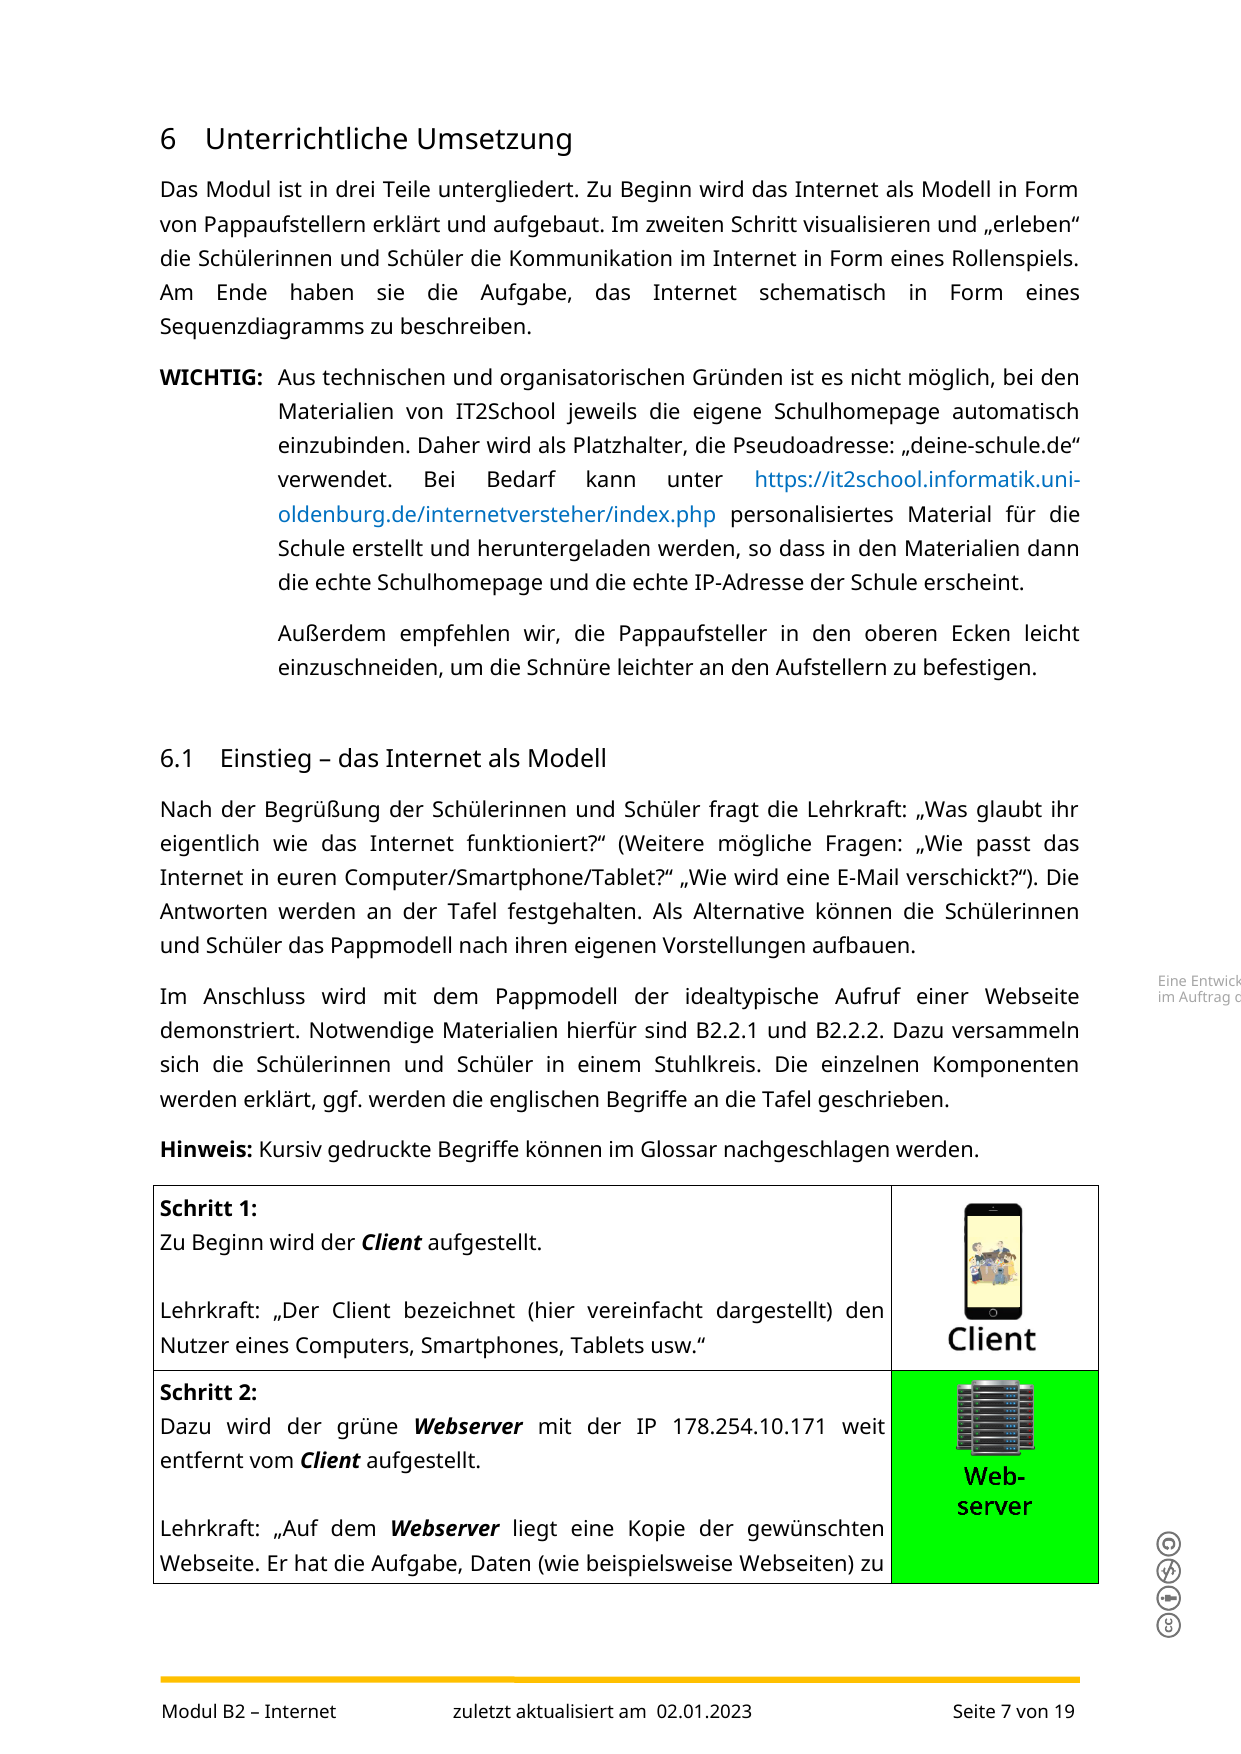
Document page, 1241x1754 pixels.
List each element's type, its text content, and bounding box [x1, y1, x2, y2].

table_header Schritt 1: Zu Beginn wird der Client aufgestellt. Lehrkraft: „Der Client bezeichnet (hier vereinfacht dargestellt) den Nutzer eines Computers, Smartphones, Tablets usw.“ [154, 1186, 891, 1370]
text Im Anschluss wird mit dem Pappmodell der idealtypische Aufruf einer Webseite demonstriert. Notwendige Materialien hierfür sind B2.2.1 und B2.2.2. Dazu versammeln sich die Schülerinnen und Schüler in einem Stuhlkreis. Die einzelnen Komponenten werden erklärt, ggf. werden die englischen Begriffe an die Tafel geschrieben. [159, 981, 1081, 1113]
text Nach der Begrüßung der Schülerinnen und Schüler fragt die Lehrkraft: „Was glaubt ihr eigentlich wie das Internet funktioniert?“ (Weitere mögliche Fragen: „Wie passt das Internet in euren Computer/Smartphone/Tablet?“ „Wie wird eine E-Mail verschickt?“). Die Antworten werden an der Tafel festgehalten. Als Alternative können die Schülerinnen und Schüler das Pappmodell nach ihren eigenen Vorstellungen aufbauen. [159, 794, 1081, 960]
text WICHTIG: Aus technischen und organisatorischen Gründen ist es nicht möglich, bei den Materialien von IT2School jeweils die eigene Schulhomepage automatisch einzubinden. Daher wird als Platzhalter, die Pseudoadresse: „deine-schule.de“ verwendet. Bei Bedarf kann unter https://it2school.informatik.uni-oldenburg.de/internetversteher/index.php personalisiertes Material für die Schule erstellt und heruntergeladen werden, so dass in den Materialien dann die echte Schulhomepage und die echte IP-Adresse der Schule erscheint. [159, 362, 1081, 597]
table_cell [892, 1371, 1098, 1583]
text Hinweis: Kursiv gedruckte Begriffe können im Glossar nachgeschlagen werden. [159, 1134, 1081, 1164]
text Das Modul ist in drei Teile untergliedert. Zu Beginn wird das Internet als Modell in Form von Pappaufstellern erklärt und aufgebaut. Im zweiten Schritt visualisieren und „erleben“ die Schülerinnen und Schüler die Kommunikation im Internet in Form eines Rollenspiels. Am Ende haben sie die Aufgabe, das Internet schematisch in Form eines Sequenzdiagramms zu beschreiben. [159, 174, 1081, 341]
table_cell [154, 1371, 891, 1583]
table_header [892, 1186, 1098, 1370]
text Außerdem empfehlen wir, die Pappaufsteller in den oberen Ecken leicht einzuschneiden, um die Schnüre leichter an den Aufstellern zu befestigen. [278, 618, 1081, 682]
picture [953, 1376, 1036, 1518]
subtitle Unterrichtliche Umsetzung [159, 118, 1081, 158]
subtitle Einstieg – das Internet als Modell [159, 740, 1081, 774]
picture [935, 1192, 1054, 1360]
